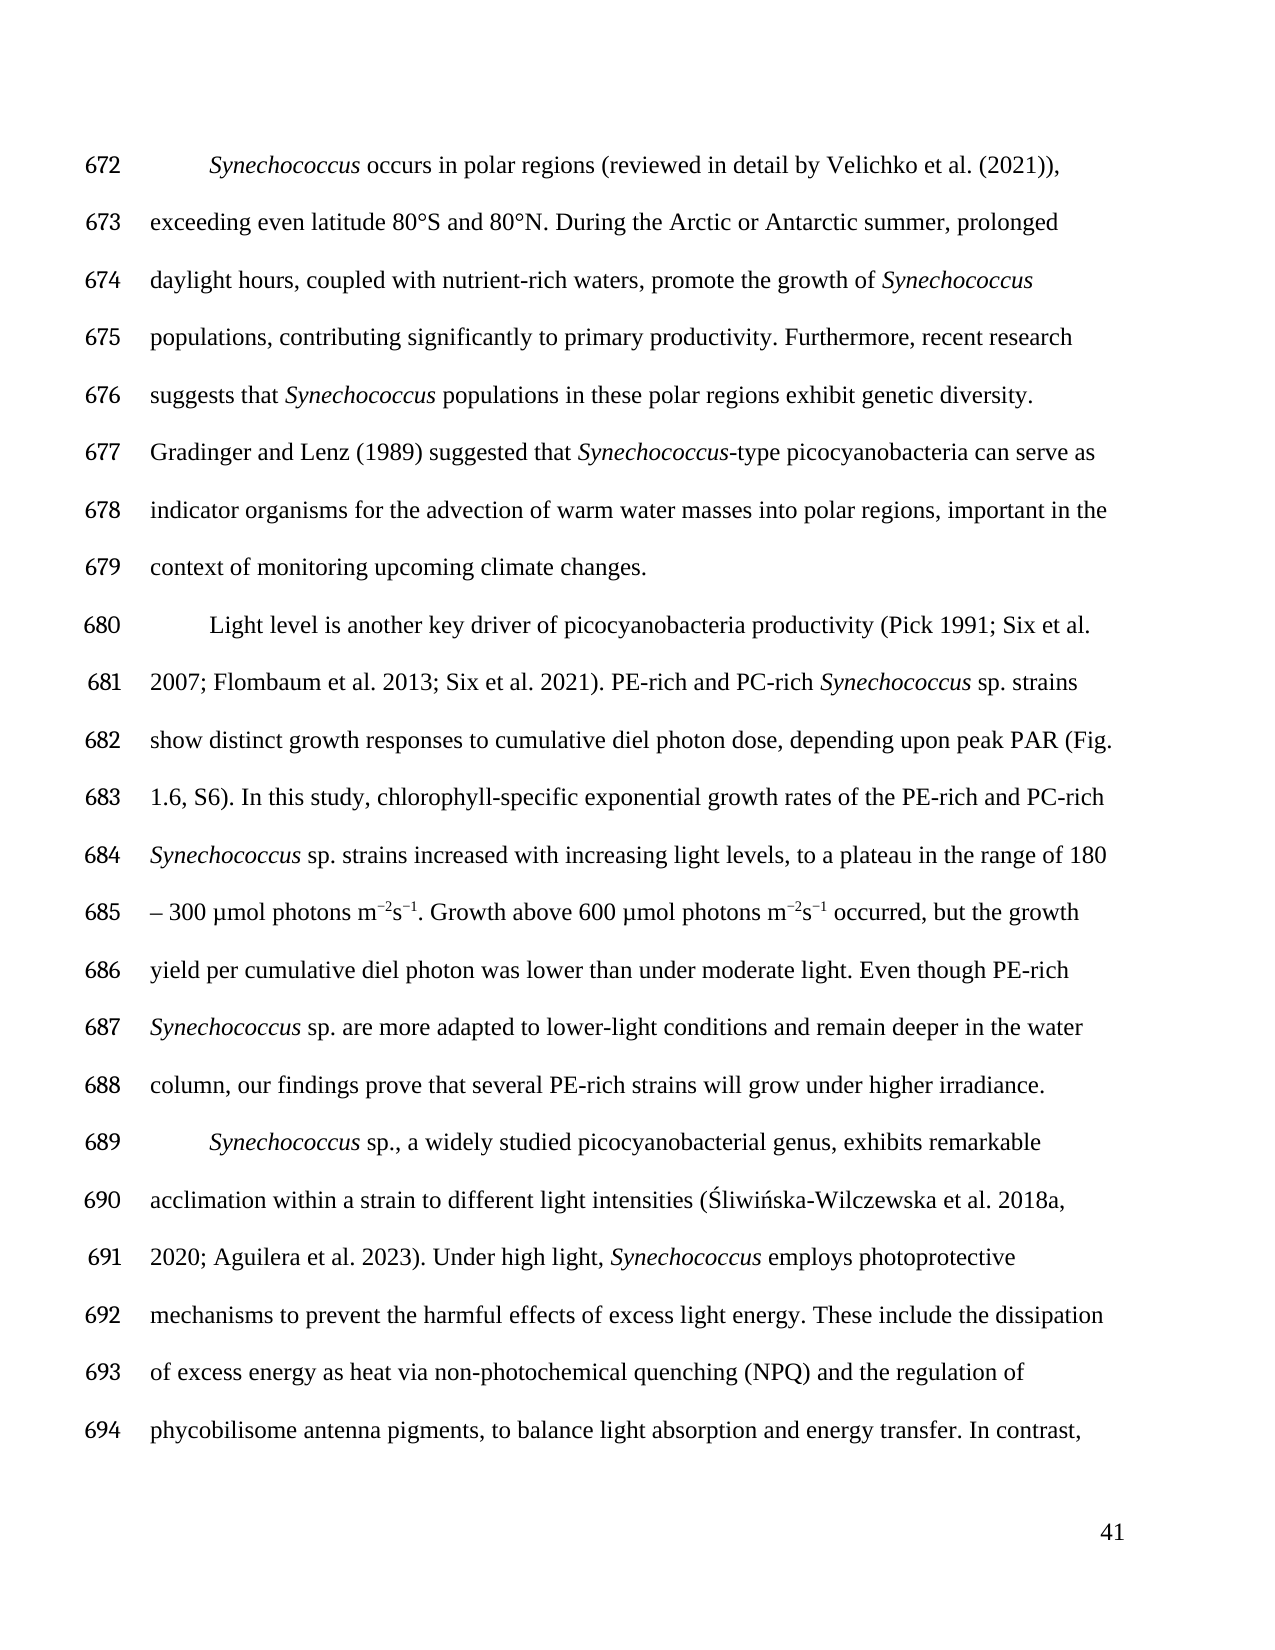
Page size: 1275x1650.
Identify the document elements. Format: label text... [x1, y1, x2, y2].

text Light level is another key driver of picocyanobacteria productivity (Pick 1991; Six et al. 2007; Flombaum et al. 2013; Six et al. 2021). PE-rich and PC-rich Synechococcus sp. strains show distinct growth responses to cumulative diel photon dose, depending upon peak PAR (Fig. 1.6, S6). In this study, chlorophyll-specific exponential growth rates of the PE-rich and PC-rich Synechococcus sp. strains increased with increasing light levels, to a plateau in the range of 180 – 300 µmol photons m−2s−1. Growth above 600 µmol photons m−2s−1 occurred, but the growth yield per cumulative diel photon was lower than under moderate light. Even though PE-rich Synechococcus sp. are more adapted to lower-light conditions and remain deeper in the water column, our findings prove that several PE-rich strains will grow under higher irradiance. [150, 610, 1125, 1099]
text Synechococcus occurs in polar regions (reviewed in detail by Velichko et al. (2021)), exceeding even latitude 80°S and 80°N. During the Arctic or Antarctic summer, prolonged daylight hours, coupled with nutrient-rich waters, promote the growth of Synechococcus populations, contributing significantly to primary productivity. Furthermore, recent research suggests that Synechococcus populations in these polar regions exhibit genetic diversity. Gradinger and Lenz (1989) suggested that Synechococcus-type picocyanobacteria can serve as indicator organisms for the advection of warm water masses into polar regions, important in the context of monitoring upcoming climate changes. [150, 150, 1125, 581]
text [150, 1127, 1125, 1444]
